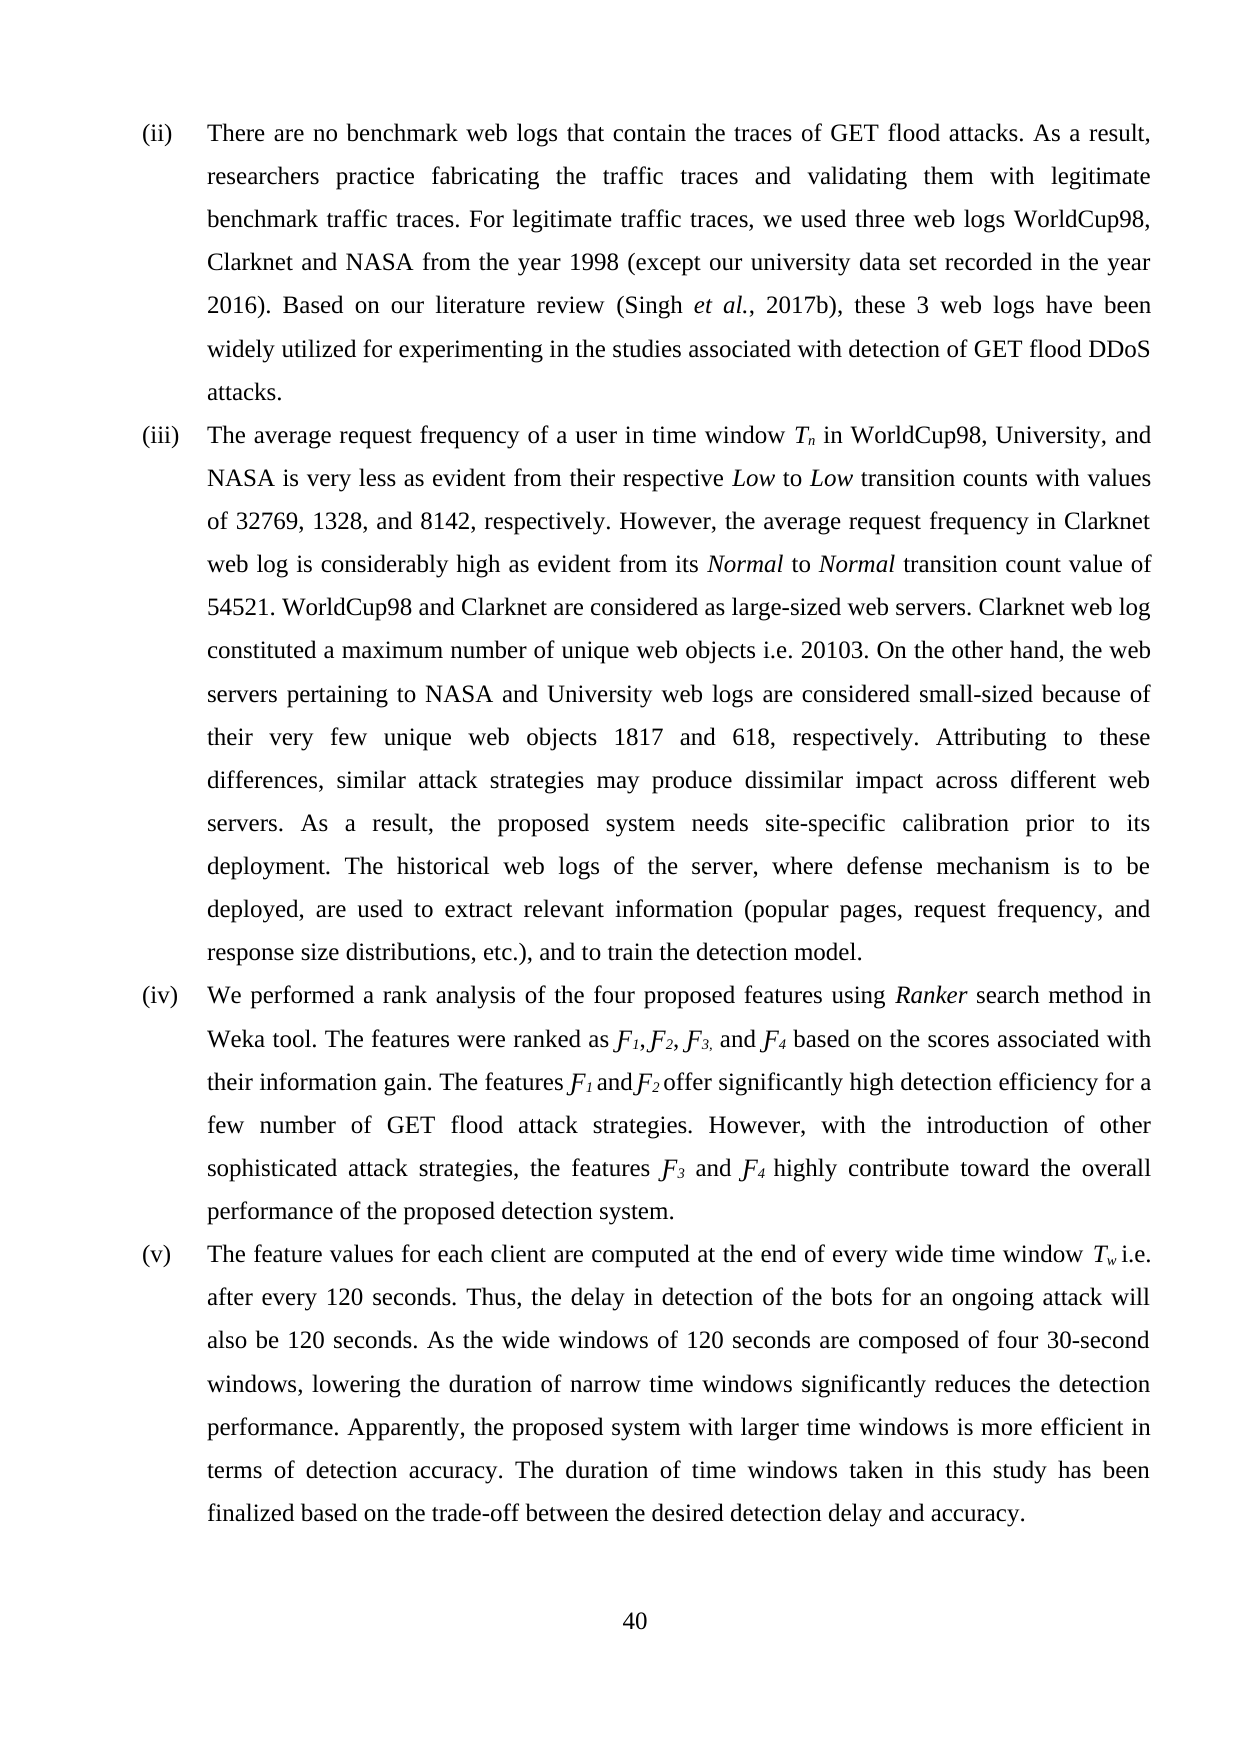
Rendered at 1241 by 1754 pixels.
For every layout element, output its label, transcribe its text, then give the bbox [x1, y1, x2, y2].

list The feature values for each client are computed at the end of every wide time window Tw i.e. after every 120 seconds. Thus, the delay in detection of the bots for an ongoing attack will also be 120 seconds. As the wide windows of 120 seconds are composed of four 30-second windows, lowering the duration of narrow time windows significantly reduces the detection performance. Apparently, the proposed system with larger time windows is more efficient in terms of detection accuracy. The duration of time windows taken in this study has been finalized based on the trade-off between the desired detection delay and accuracy. [142, 1239, 1152, 1527]
list There are no benchmark web logs that contain the traces of GET flood attacks. As a result, researchers practice fabricating the traffic traces and validating them with legitimate benchmark traffic traces. For legitimate traffic traces, we used three web logs WorldCup98, Clarknet and NASA from the year 1998 (except our university data set recorded in the year 2016). Based on our literature review (Singh et al., 2017b), these 3 web logs have been widely utilized for experimenting in the studies associated with detection of GET flood DDoS attacks. [142, 118, 1152, 406]
list The average request frequency of a user in time window Tn in WorldCup98, University, and NASA is very less as evident from their respective Low to Low transition counts with values of 32769, 1328, and 8142, respectively. However, the average request frequency in Clarknet web log is considerably high as evident from its Normal to Normal transition count value of 54521. WorldCup98 and Clarknet are considered as large-sized web servers. Clarknet web log constituted a maximum number of unique web objects i.e. 20103. On the other hand, the web servers pertaining to NASA and University web logs are considered small-sized because of their very few unique web objects 1817 and 618, respectively. Attributing to these differences, similar attack strategies may produce dissimilar impact across different web servers. As a result, the proposed system needs site-specific calibration prior to its deployment. The historical web logs of the server, where defense mechanism is to be deployed, are used to extract relevant information (popular pages, request frequency, and response size distributions, etc.), and to train the detection model. [142, 420, 1152, 966]
list We performed a rank analysis of the four proposed features using Ranker search method in Weka tool. The features were ranked as Ƒ1, Ƒ2, Ƒ3, and Ƒ4 based on the scores associated with their information gain. The features Ƒ1 and Ƒ2 offer significantly high detection efficiency for a few number of GET flood attack strategies. However, with the introduction of other sophisticated attack strategies, the features Ƒ3 and Ƒ4 highly contribute toward the overall performance of the proposed detection system. [142, 981, 1152, 1225]
